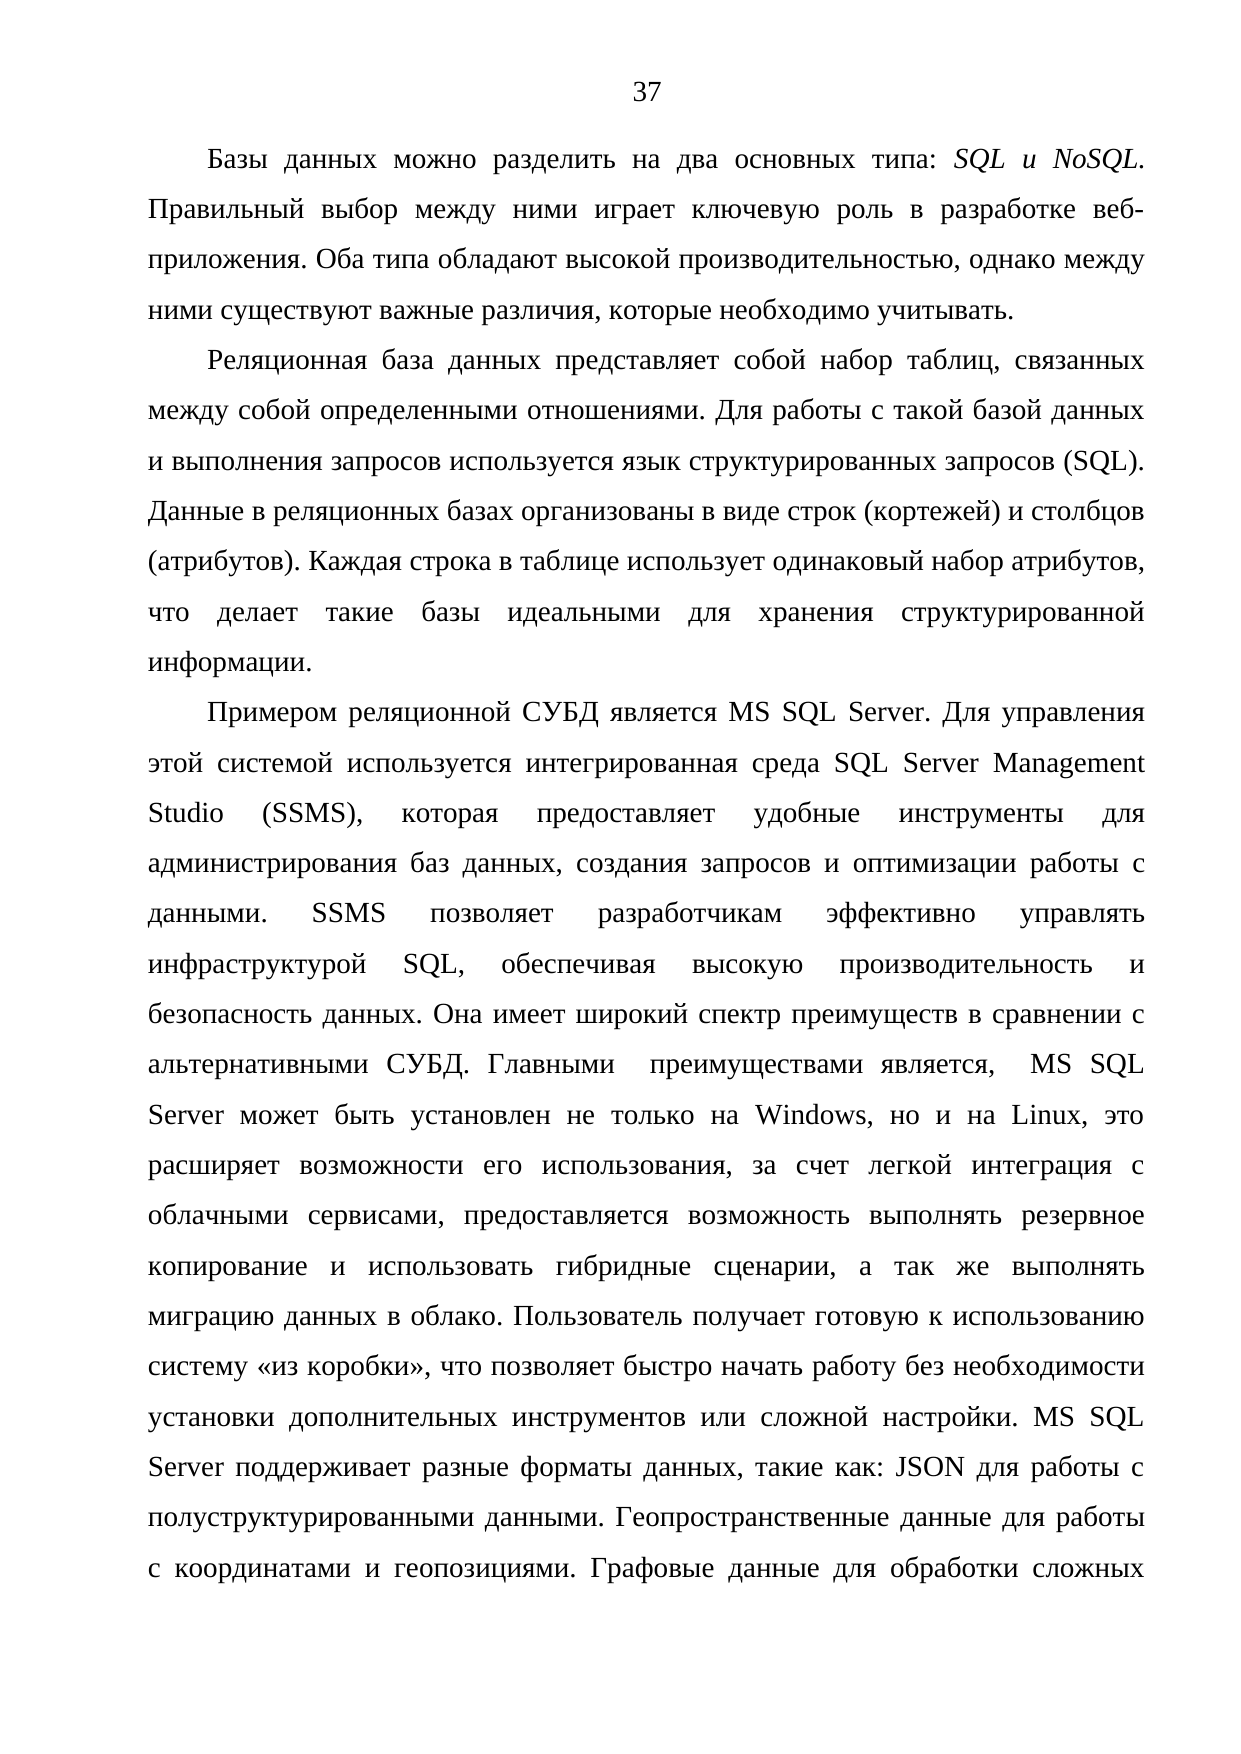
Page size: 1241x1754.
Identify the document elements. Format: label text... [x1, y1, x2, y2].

text Реляционная база данных представляет собой набор таблиц, связанных между собой определенными отношениями. Для работы с такой базой данных и выполнения запросов используется язык структурированных запросов (SQL). Данные в реляционных базах организованы в виде строк (кортежей) и столбцов (атрибутов). Каждая строка в таблице использует одинаковый набор атрибутов, что делает такие базы идеальными для хранения структурированной информации. [148, 342, 1146, 678]
text Базы данных можно разделить на два основных типа: SQL и NoSQL. Правильный выбор между ними играет ключевую роль в разработке веб-приложения. Оба типа обладают высокой производительностью, однако между ними существуют важные различия, которые необходимо учитывать. [148, 141, 1146, 325]
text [148, 694, 1146, 1583]
